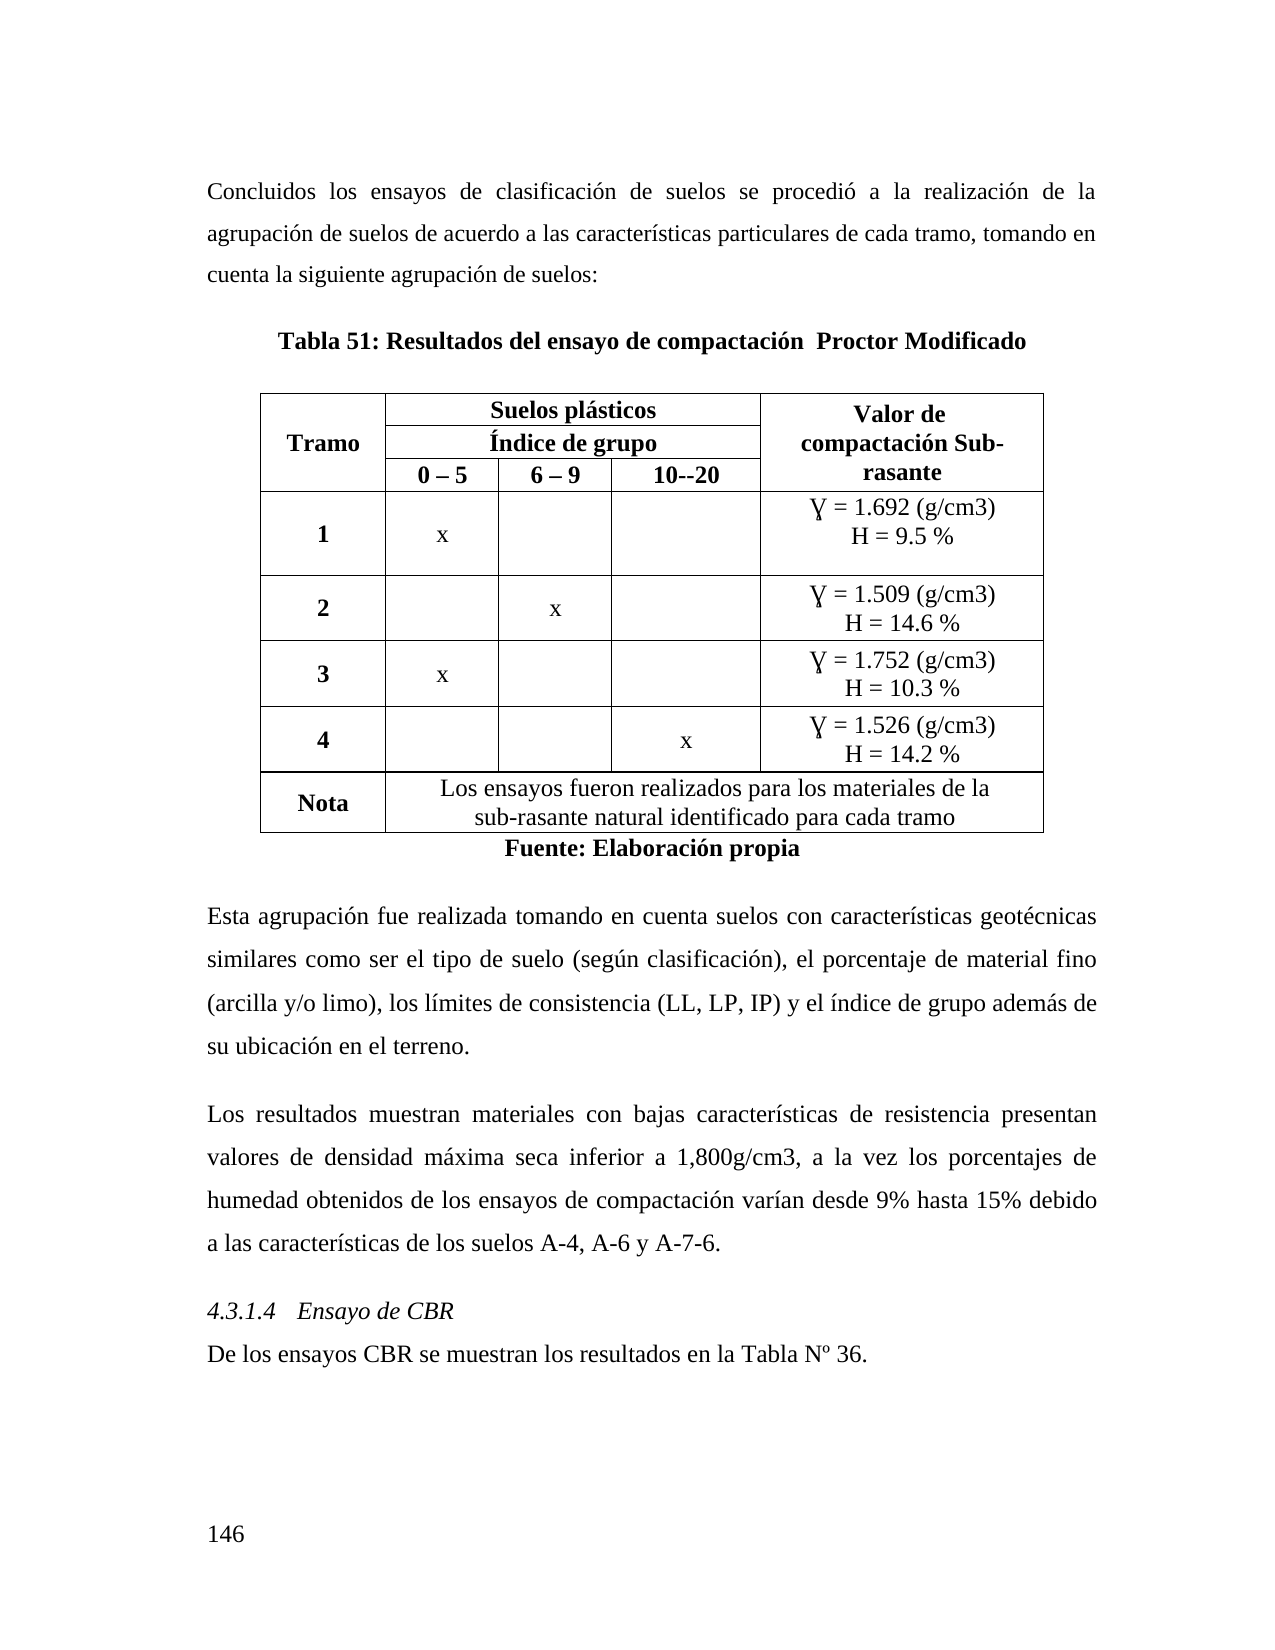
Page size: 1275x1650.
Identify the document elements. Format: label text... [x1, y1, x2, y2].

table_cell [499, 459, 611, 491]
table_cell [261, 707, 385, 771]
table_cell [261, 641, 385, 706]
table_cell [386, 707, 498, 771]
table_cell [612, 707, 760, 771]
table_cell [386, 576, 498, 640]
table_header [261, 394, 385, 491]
text Los resultados muestran materiales con bajas características de resistencia presentan valores de densidad máxima seca inferior a 1,800g/cm3, a la vez los porcentajes de humedad obtenidos de los ensayos de compactación varían desde 9% hasta 15% debido a las características de los suelos A-4, A-6 y A-7-6. [207, 1099, 1098, 1257]
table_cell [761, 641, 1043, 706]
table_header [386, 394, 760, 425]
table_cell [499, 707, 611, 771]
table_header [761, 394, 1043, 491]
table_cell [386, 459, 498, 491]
text Fuente: Elaboración propia [207, 833, 1098, 862]
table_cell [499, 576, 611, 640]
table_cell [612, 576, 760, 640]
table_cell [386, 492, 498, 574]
subtitle Ensayo de CBR [207, 1296, 1098, 1325]
text De los ensayos CBR se muestran los resultados en la Tabla Nº 36. [207, 1339, 1098, 1368]
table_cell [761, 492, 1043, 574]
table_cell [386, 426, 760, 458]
text Concluidos los ensayos de clasificación de suelos se procedió a la realización de la agrupación de suelos de acuerdo a las características particulares de cada tramo, tomando en cuenta la siguiente agrupación de suelos: [207, 177, 1098, 287]
text Esta agrupación fue realizada tomando en cuenta suelos con características geotécnicas similares como ser el tipo de suelo (según clasificación), el porcentaje de material fino (arcilla y/o limo), los límites de consistencia (LL, LP, IP) y el índice de grupo además de su ubicación en el terreno. [207, 901, 1098, 1059]
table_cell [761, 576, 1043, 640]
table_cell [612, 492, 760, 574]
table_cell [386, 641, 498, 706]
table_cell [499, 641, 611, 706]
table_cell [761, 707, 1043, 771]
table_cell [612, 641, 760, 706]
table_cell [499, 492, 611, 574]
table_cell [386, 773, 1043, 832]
text Tabla 51: Resultados del ensayo de compactación Proctor Modificado [207, 326, 1098, 355]
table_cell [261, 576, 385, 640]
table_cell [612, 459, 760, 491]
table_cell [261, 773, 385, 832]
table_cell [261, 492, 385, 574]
